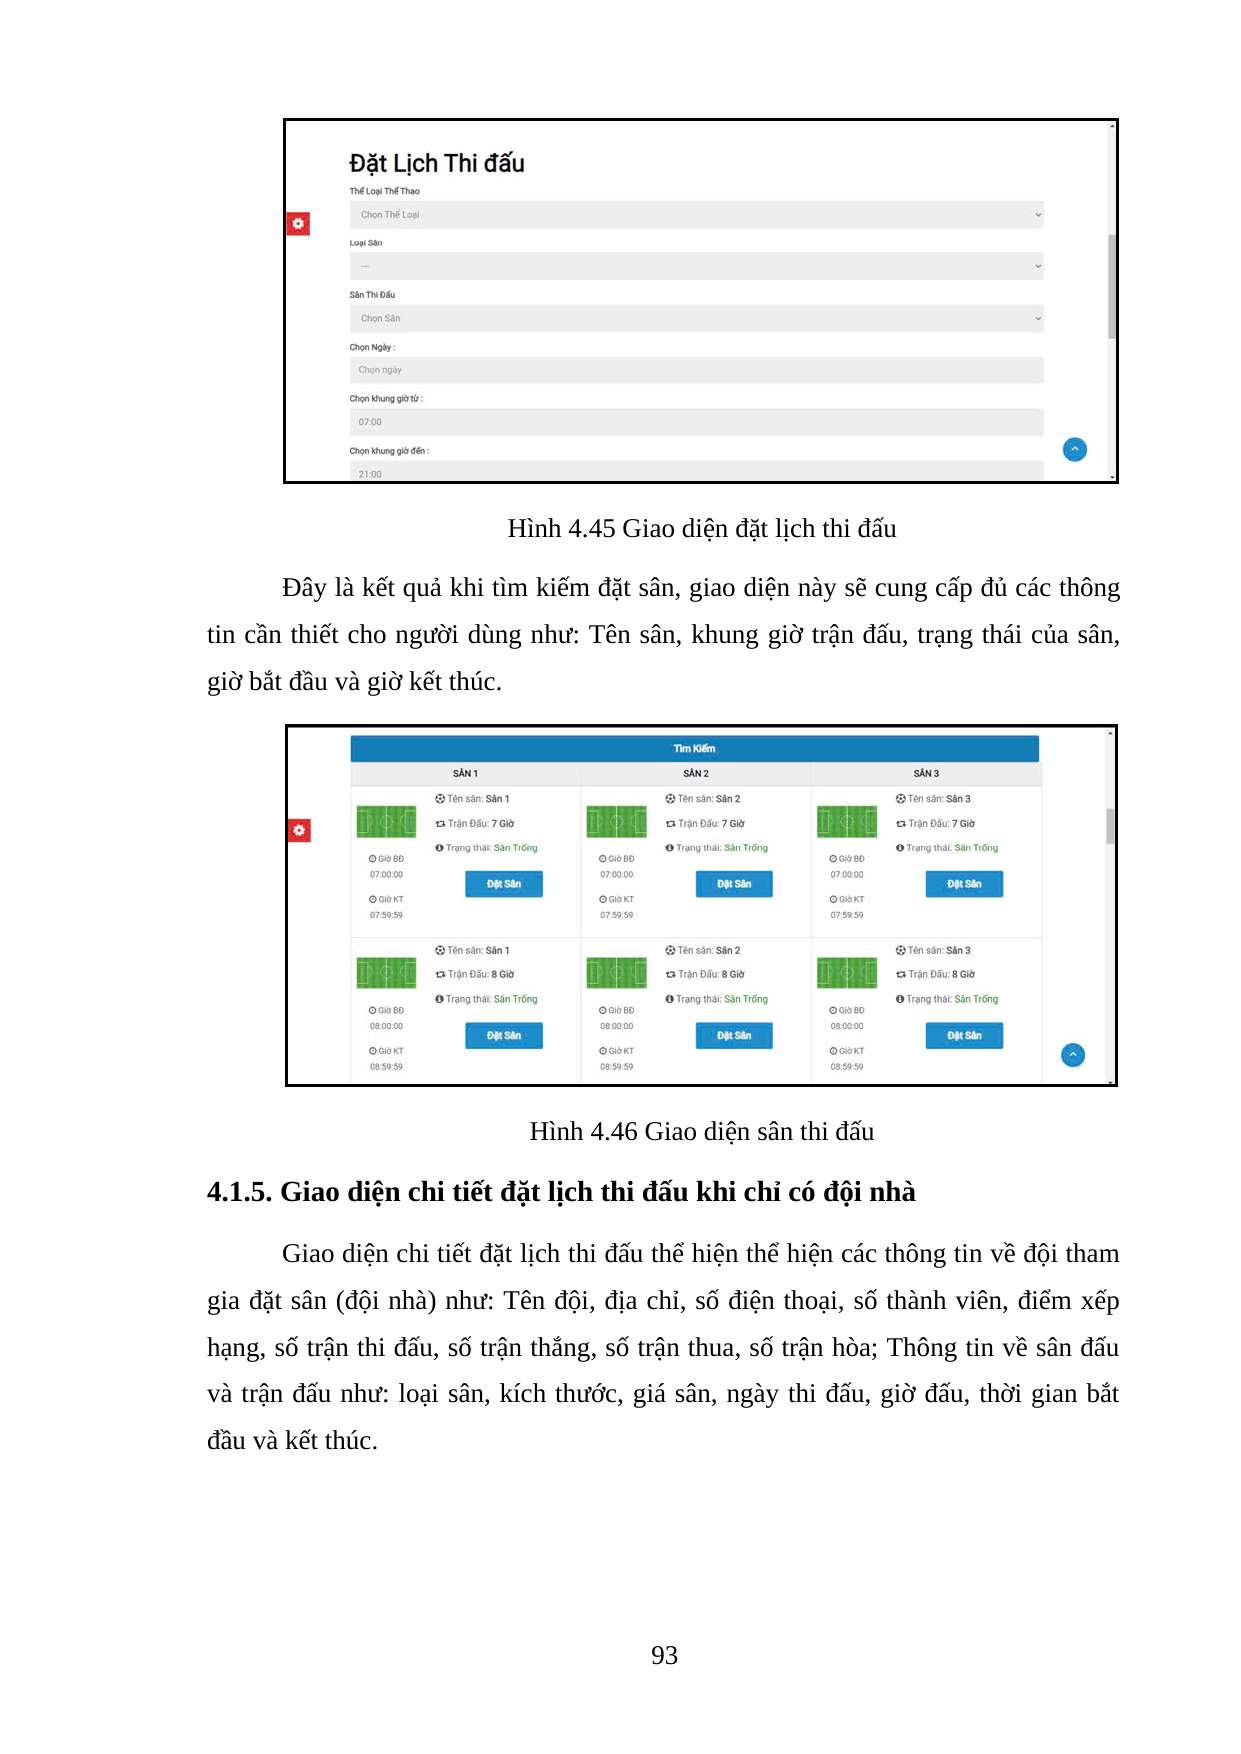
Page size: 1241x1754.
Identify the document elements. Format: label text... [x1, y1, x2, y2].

text Đây là kết quả khi tìm kiếm đặt sân, giao diện này sẽ cung cấp đủ các thông tin cần thiết cho người dùng như: Tên sân, khung giờ trận đấu, trạng thái của sân, giờ bắt đầu và giờ kết thúc. [207, 572, 1122, 696]
text Giao diện chi tiết đặt lịch thi đấu thể hiện thể hiện các thông tin về đội tham gia đặt sân (đội nhà) như: Tên đội, địa chỉ, số điện thoại, số thành viên, điểm xếp hạng, số trận thi đấu, số trận thắng, số trận thua, số trận hòa; Thông tin về sân đấu và trận đấu như: loại sân, kích thước, giá sân, ngày thi đấu, giờ đấu, thời gian bắt đầu và kết thúc. [207, 1237, 1122, 1455]
subtitle Giao diện chi tiết đặt lịch thi đấu khi chỉ có đội nhà [207, 1174, 1122, 1208]
picture [286, 121, 1116, 481]
picture [288, 727, 1115, 1084]
